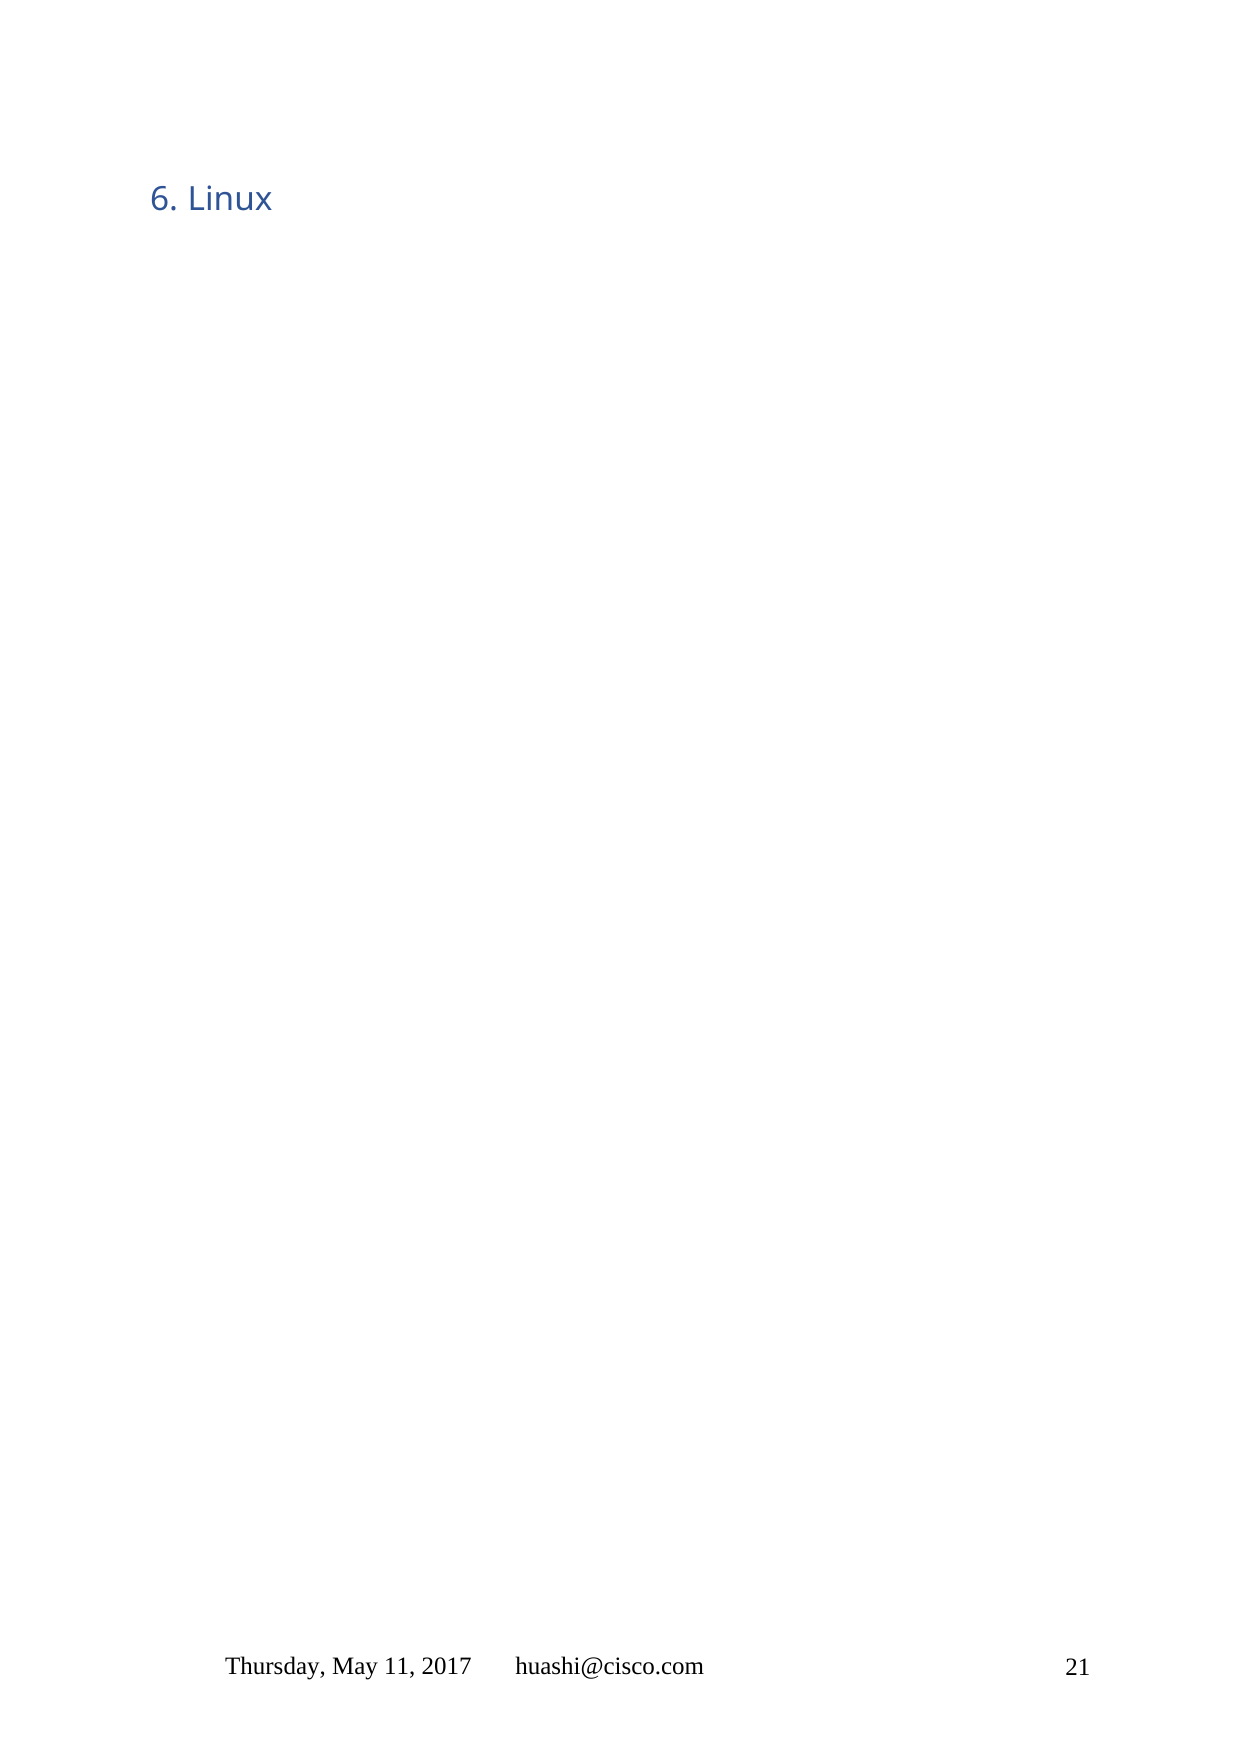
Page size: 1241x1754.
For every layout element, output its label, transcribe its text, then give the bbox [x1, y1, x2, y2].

subtitle Linux [150, 175, 1090, 220]
